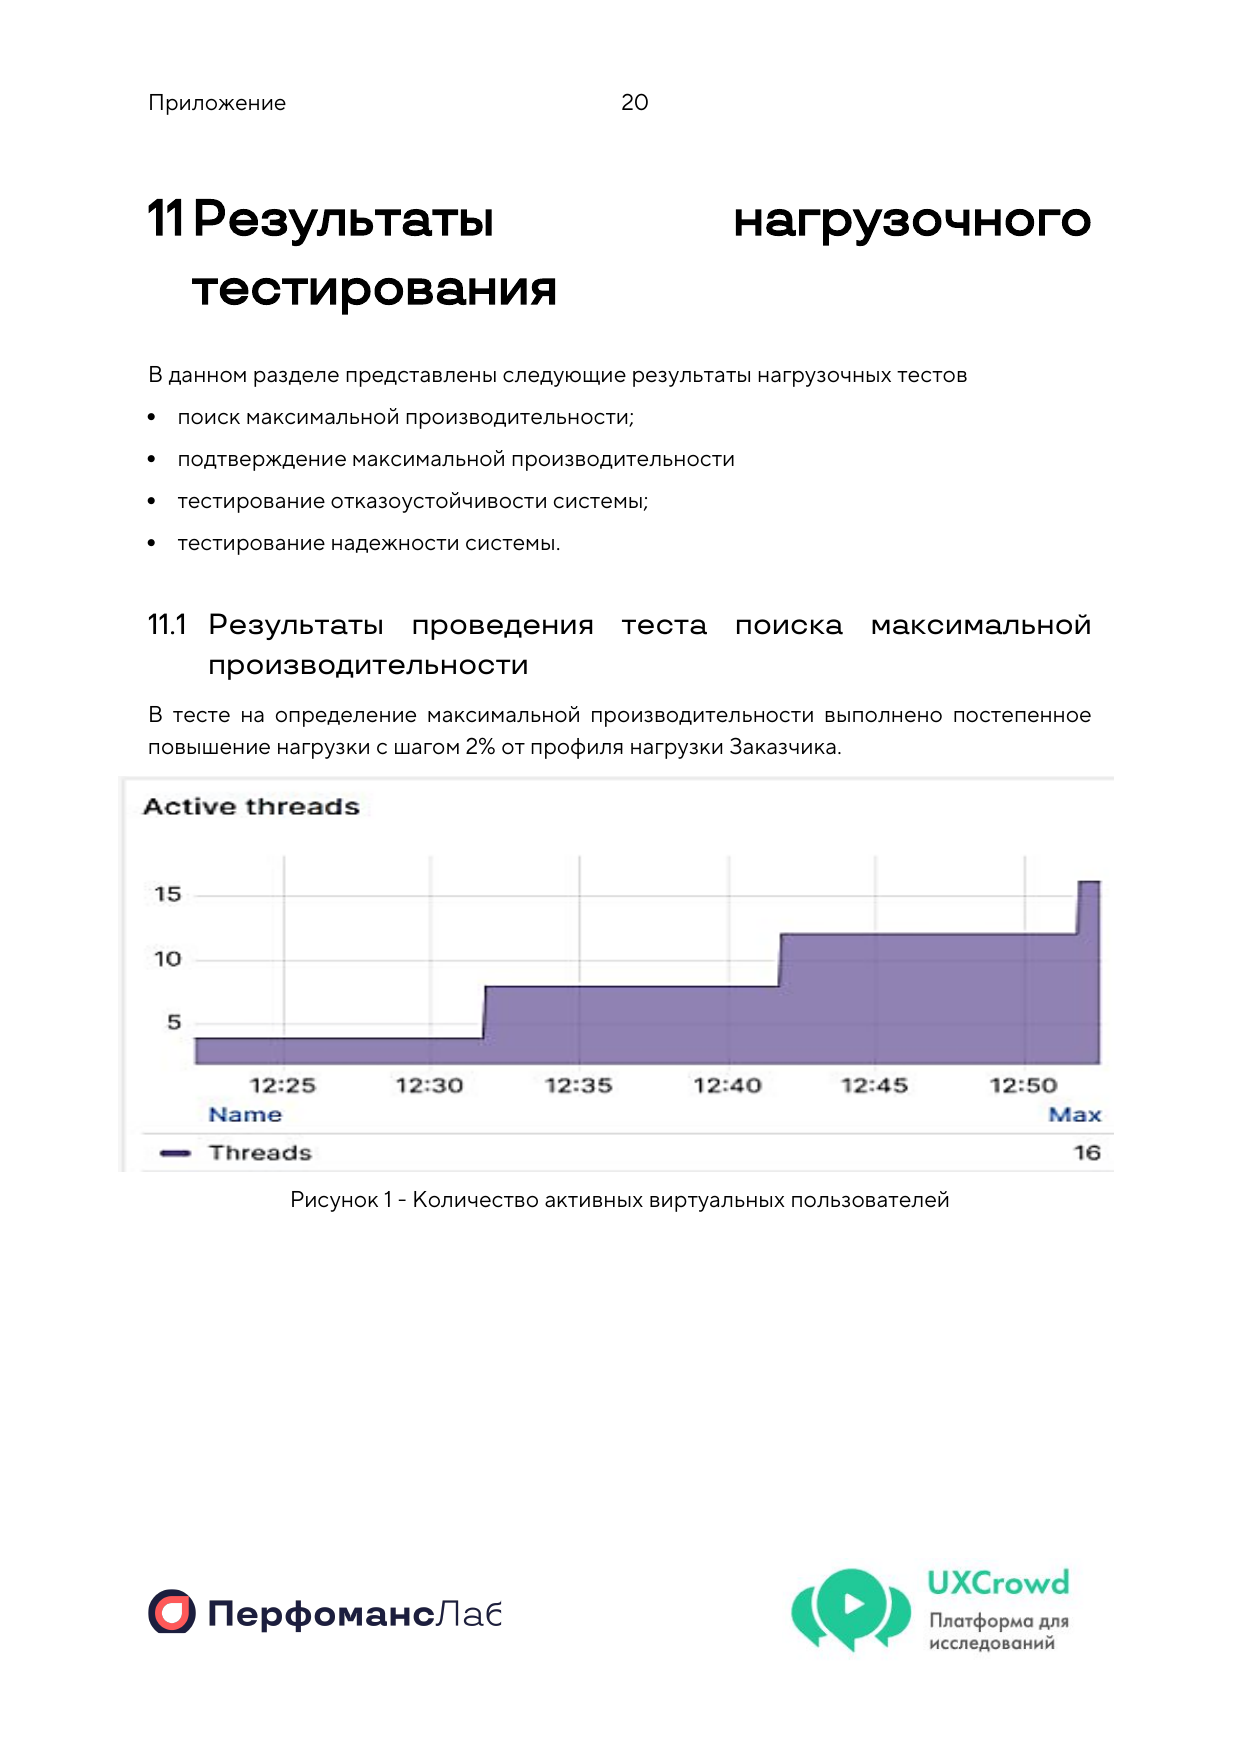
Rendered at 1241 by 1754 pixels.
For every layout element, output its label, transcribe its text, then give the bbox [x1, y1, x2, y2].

list поиск максимальной производительности; [148, 403, 1092, 432]
picture [781, 1558, 1093, 1666]
text В тесте на определение максимальной производительности выполнено постепенное повышение нагрузки с шагом 2% от профиля нагрузки Заказчика. [148, 701, 1092, 762]
subtitle Результаты нагрузочного тестирования [147, 190, 1092, 319]
list тестирование отказоустойчивости системы; [148, 487, 1092, 516]
text Рисунок 1 - Количество активных виртуальных пользователей [148, 1186, 1092, 1215]
list тестирование надежности системы. [148, 528, 1092, 558]
subtitle Результаты проведения теста поиска максимальной производительности [148, 608, 1092, 683]
text В данном разделе представлены следующие результаты нагрузочных тестов [148, 361, 1092, 390]
picture [148, 1589, 502, 1634]
list подтверждение максимальной производительности [148, 445, 1092, 474]
picture [118, 776, 1114, 1172]
